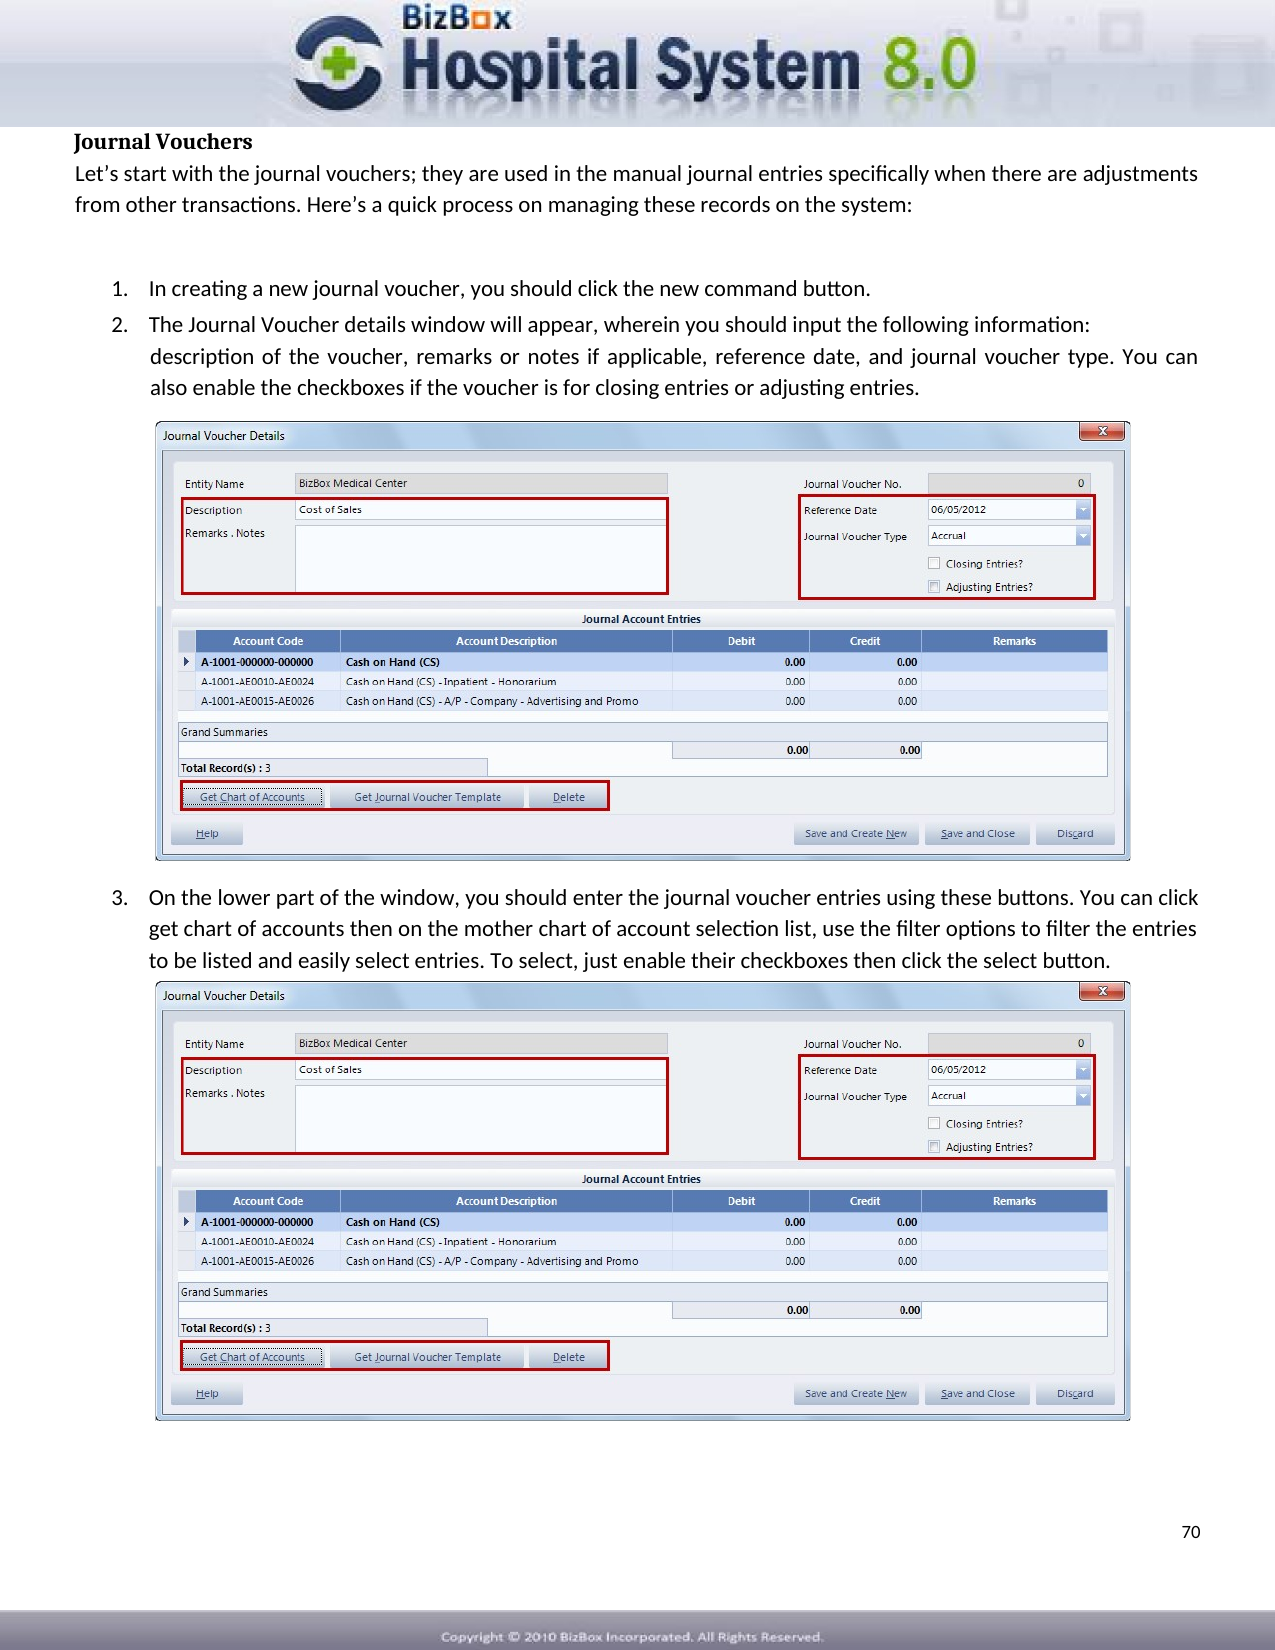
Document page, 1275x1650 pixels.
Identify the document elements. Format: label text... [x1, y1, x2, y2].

list The Journal Voucher details window will appear, wherein you should input the following information: [111, 310, 1201, 338]
picture [155, 981, 1131, 1421]
text description of the voucher, remarks or notes if applicable, reference date, and journal voucher type. You can also enable the checkboxes if the voucher is for closing entries or adjusting entries. [150, 342, 1201, 402]
picture [0, 1609, 1275, 1650]
picture [155, 421, 1131, 861]
subtitle Journal Vouchers [73, 127, 1201, 155]
list On the lower part of the window, you should enter the journal voucher entries using these buttons. You can click get chart of accounts then on the mother chart of account selection list, use the filter options to filter the entries to be listed and easily select entries. To select, just enable their checkboxes then click the select button. [111, 883, 1201, 974]
text Let’s start with the journal vouchers; they are used in the manual journal entries specifically when there are adjustments from other transactions. Here’s a quick process on managing these records on the system: [75, 159, 1201, 218]
list In creating a new journal voucher, you should click the new command button. [111, 274, 1201, 303]
picture [0, 0, 1275, 127]
